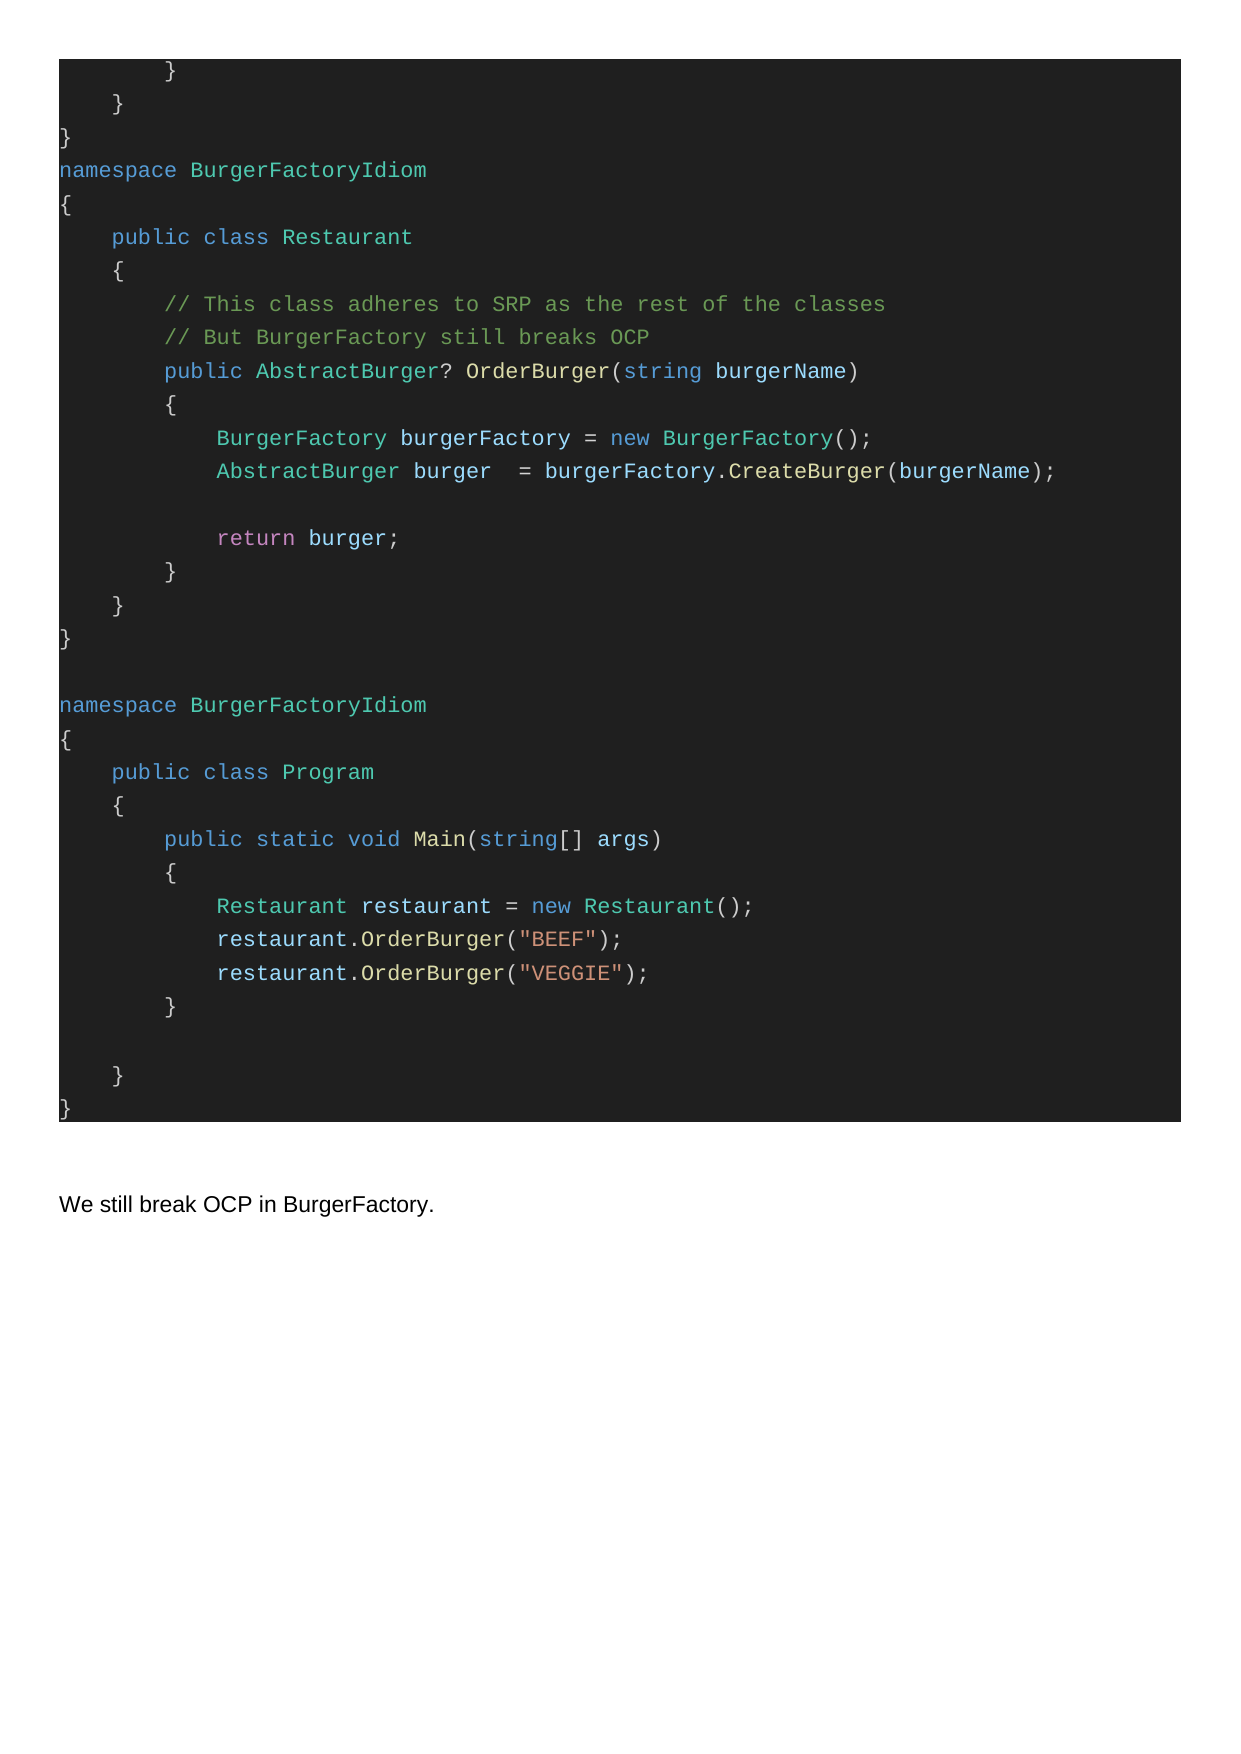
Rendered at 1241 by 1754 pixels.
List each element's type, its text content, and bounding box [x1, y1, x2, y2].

text } [59, 1098, 1181, 1122]
text { [59, 728, 1181, 752]
text } [59, 561, 1181, 585]
text return burger; [59, 527, 1181, 552]
text BurgerFactory burgerFactory = new BurgerFactory(); [59, 427, 1181, 452]
text { [59, 193, 1181, 217]
text } [59, 995, 1181, 1020]
text public class Program [59, 761, 1181, 786]
text { [59, 393, 1181, 418]
text public AbstractBurger? OrderBurger(string burgerName) [59, 360, 1181, 385]
text } [59, 594, 1181, 619]
text public class Restaurant [59, 226, 1181, 251]
text } [59, 59, 1181, 84]
text } [59, 92, 1181, 117]
text // But BurgerFactory still breaks OCP [59, 326, 1181, 351]
text { [59, 259, 1181, 284]
text { [59, 794, 1181, 819]
text AbstractBurger burger = burgerFactory.CreateBurger(burgerName); [59, 460, 1181, 485]
text } [59, 627, 1181, 652]
text Restaurant restaurant = new Restaurant(); [59, 895, 1181, 920]
text We still break OCP in BurgerFactory. [59, 1191, 1181, 1218]
text // This class adheres to SRP as the rest of the classes [59, 293, 1181, 318]
text namespace BurgerFactoryIdiom [59, 694, 1181, 719]
text restaurant.OrderBurger("BEEF"); [59, 928, 1181, 953]
text namespace BurgerFactoryIdiom [59, 159, 1181, 184]
text { [59, 861, 1181, 886]
text } [59, 1064, 1181, 1089]
text restaurant.OrderBurger("VEGGIE"); [59, 962, 1181, 987]
text public static void Main(string[] args) [59, 828, 1181, 853]
text } [59, 126, 1181, 151]
